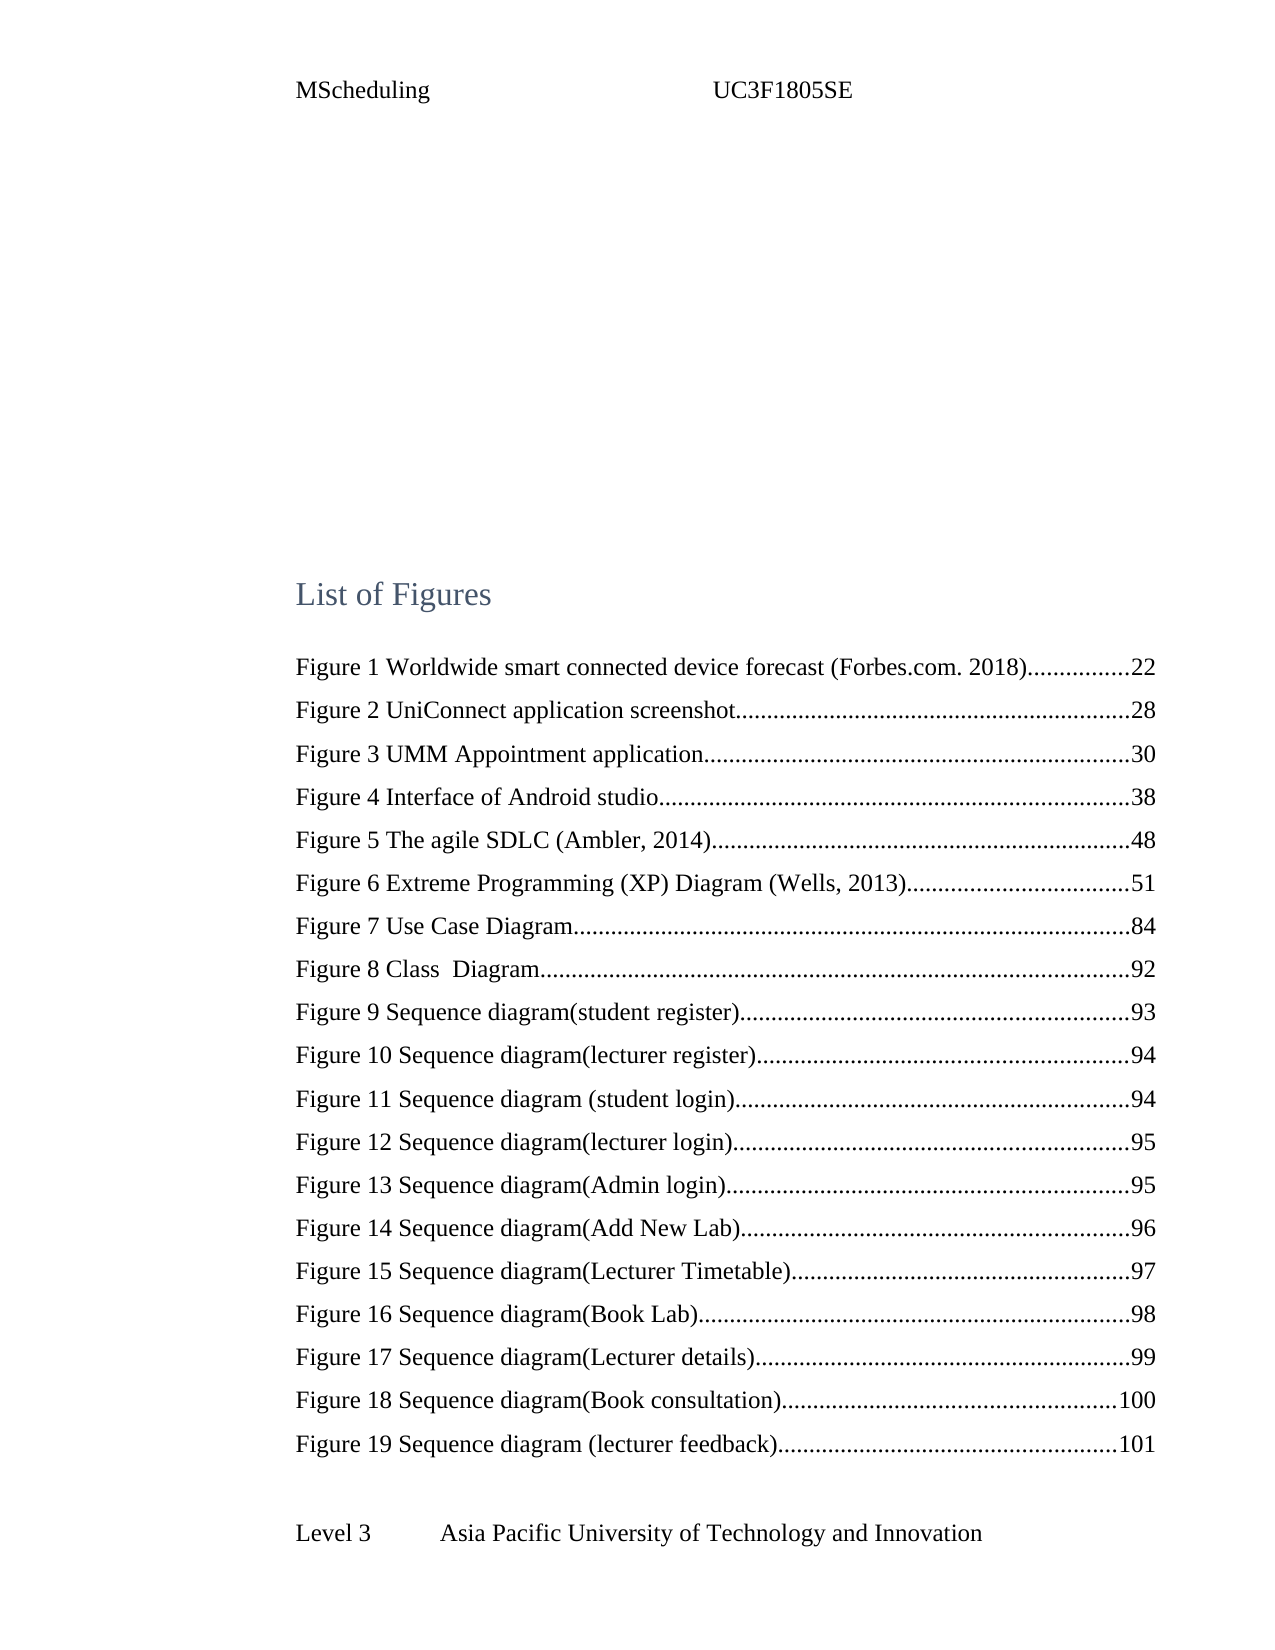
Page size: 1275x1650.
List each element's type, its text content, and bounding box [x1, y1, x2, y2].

text Figure 16 Sequence diagram(Book Lab) 98 [295, 1299, 1157, 1328]
text Figure 6 Extreme Programming (XP) Diagram (Wells, 2013) 51 [295, 868, 1157, 897]
text Figure 2 UniConnect application screenshot 28 [295, 696, 1157, 724]
text Figure 19 Sequence diagram (lecturer feedback) 101 [295, 1429, 1157, 1457]
text Figure 3 UMM Appointment application 30 [295, 739, 1157, 767]
text Figure 18 Sequence diagram(Book consultation) 100 [295, 1386, 1157, 1414]
text Figure 1 Worldwide smart connected device forecast (Forbes.com. 2018) 22 [295, 652, 1157, 681]
text Figure 5 The agile SDLC (Ambler, 2014) 48 [295, 825, 1157, 854]
text Figure 14 Sequence diagram(Add New Lab) 96 [295, 1213, 1157, 1242]
text Figure 10 Sequence diagram(lecturer register) 94 [295, 1041, 1157, 1069]
text Figure 4 Interface of Android studio 38 [295, 782, 1157, 811]
text Figure 12 Sequence diagram(lecturer login) 95 [295, 1127, 1157, 1156]
text List of Figures [295, 574, 1157, 612]
text Figure 11 Sequence diagram (student login) 94 [295, 1084, 1157, 1112]
text Figure 15 Sequence diagram(Lecturer Timetable) 97 [295, 1256, 1157, 1285]
text Figure 7 Use Case Diagram 84 [295, 911, 1157, 940]
text Figure 8 Class Diagram 92 [295, 954, 1157, 983]
text Figure 9 Sequence diagram(student register) 93 [295, 997, 1157, 1026]
text Figure 13 Sequence diagram(Admin login) 95 [295, 1170, 1157, 1199]
text Figure 17 Sequence diagram(Lecturer details) 99 [295, 1342, 1157, 1371]
